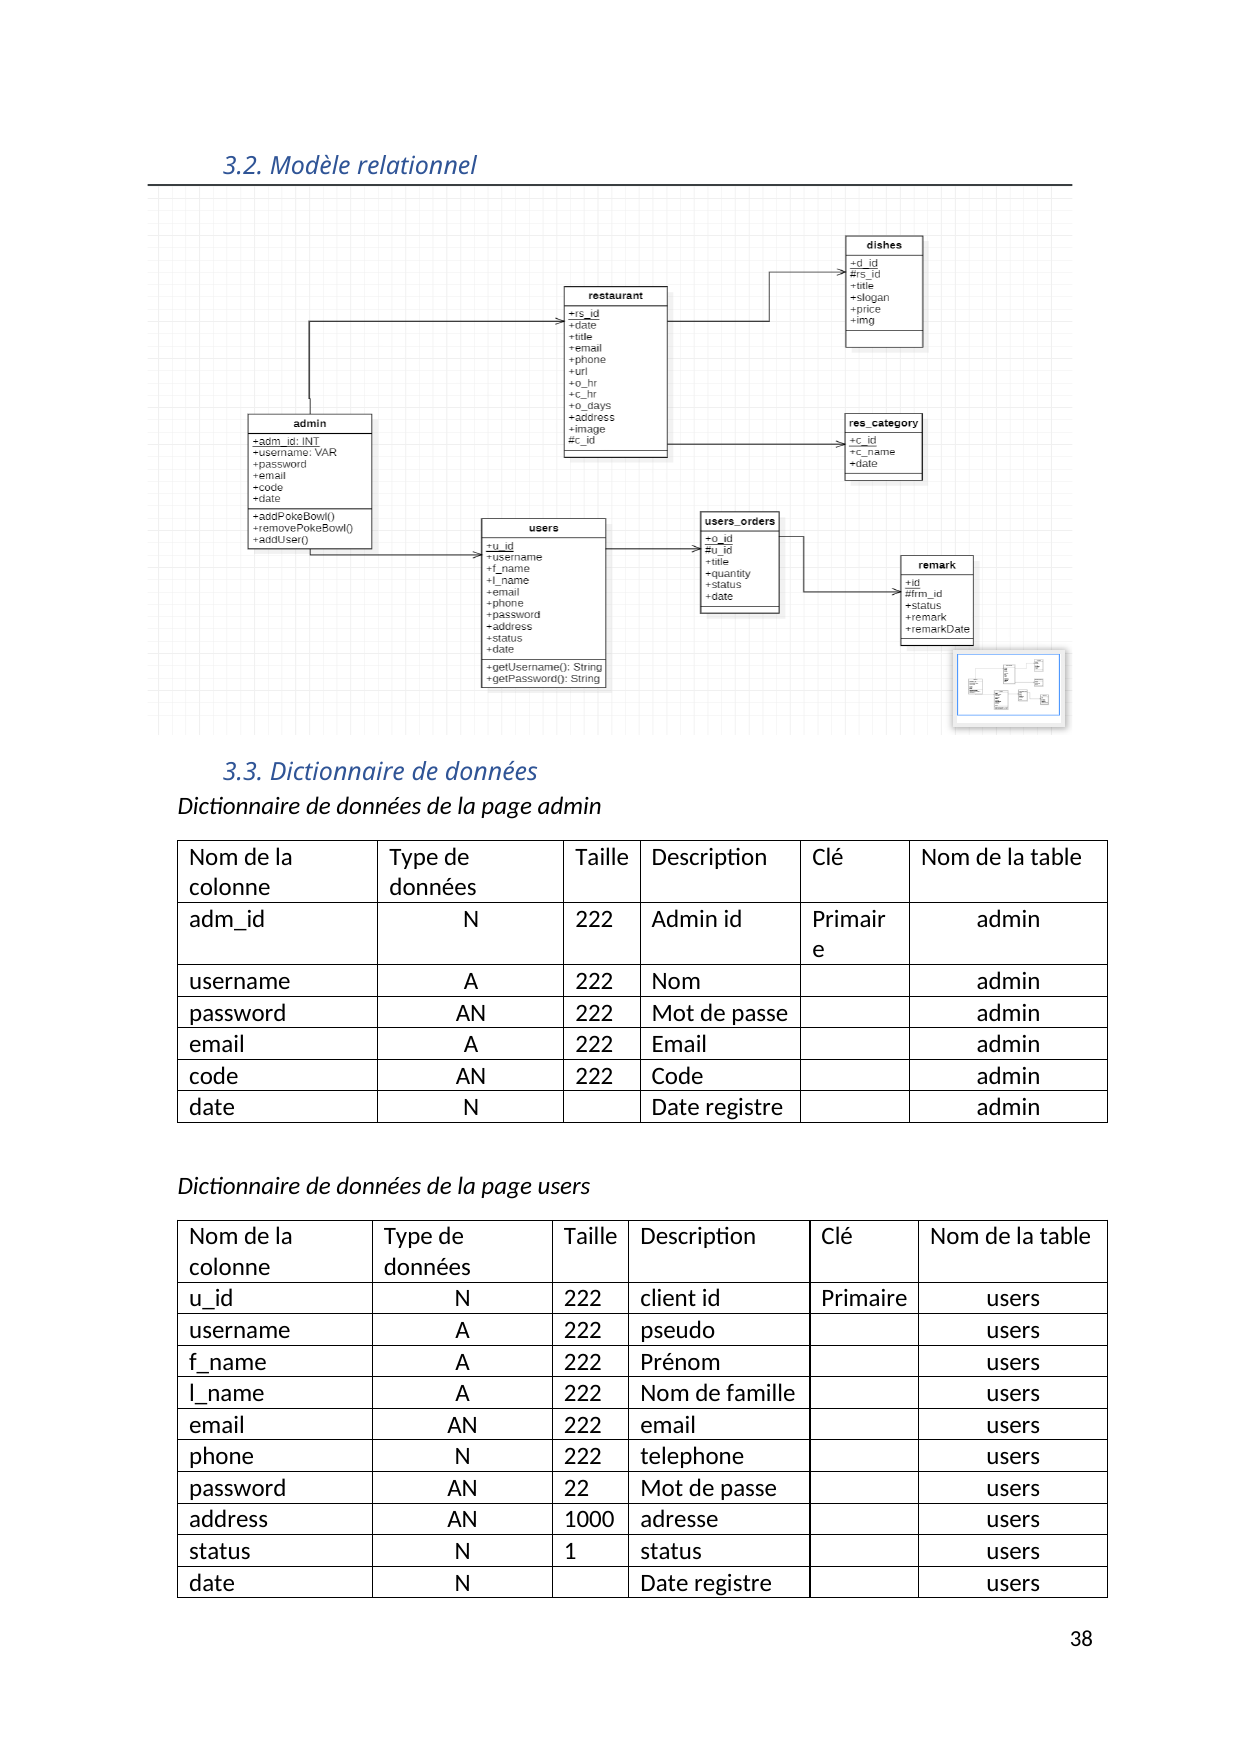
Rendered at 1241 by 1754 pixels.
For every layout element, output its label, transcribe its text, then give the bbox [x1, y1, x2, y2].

table_cell 1 [553, 1535, 628, 1566]
table_cell Date registre [641, 1091, 800, 1122]
table_cell users [919, 1314, 1107, 1345]
table_cell 222 [553, 1314, 628, 1345]
table_cell 222 [564, 903, 640, 964]
table_cell username [178, 1314, 372, 1345]
table_cell phone [178, 1440, 372, 1471]
table_cell code [178, 1060, 377, 1090]
table_cell email [629, 1409, 809, 1439]
table_cell Admin id [641, 903, 800, 964]
table_cell [801, 1060, 909, 1090]
table_cell [811, 1567, 918, 1597]
table_cell A [373, 1346, 552, 1376]
table_cell 222 [553, 1377, 628, 1408]
table_cell AN [373, 1504, 552, 1534]
table_header Description [641, 841, 800, 902]
table_cell AN [378, 1060, 563, 1090]
table_cell [801, 1091, 909, 1122]
table_cell N [373, 1567, 552, 1597]
table_cell adm_id [178, 903, 377, 964]
table_cell password [178, 1472, 372, 1502]
table_cell [553, 1567, 628, 1597]
table_header Description [629, 1221, 809, 1282]
table_cell [564, 1091, 640, 1122]
table_cell A [373, 1314, 552, 1345]
table_cell Nom [641, 965, 800, 996]
table_cell users [919, 1535, 1107, 1566]
table_cell l_name [178, 1377, 372, 1408]
table_cell Primaire [801, 903, 909, 964]
table_cell 22 [553, 1472, 628, 1502]
table_cell password [178, 997, 377, 1027]
text Dictionnaire de données de la page admin [177, 790, 1093, 821]
table_cell [811, 1535, 918, 1566]
table_cell adresse [629, 1504, 809, 1534]
table_cell 222 [564, 965, 640, 996]
table_cell N [378, 903, 563, 964]
table_cell [801, 1028, 909, 1059]
table_cell status [178, 1535, 372, 1566]
table_header Nom de la colonne [178, 1221, 372, 1282]
table_header Type de données [373, 1221, 552, 1282]
table_cell [811, 1377, 918, 1408]
table_cell A [378, 965, 563, 996]
table_cell 222 [553, 1409, 628, 1439]
table_cell Prénom [629, 1346, 809, 1376]
table_cell email [178, 1028, 377, 1059]
table_cell users [919, 1504, 1107, 1534]
table_cell [801, 997, 909, 1027]
table_cell username [178, 965, 377, 996]
table_cell email [178, 1409, 372, 1439]
table_cell admin [910, 1028, 1107, 1059]
table_cell date [178, 1091, 377, 1122]
table_cell AN [373, 1409, 552, 1439]
table_cell admin [910, 997, 1107, 1027]
table_cell admin [910, 965, 1107, 996]
table_cell AN [373, 1472, 552, 1502]
table_cell [811, 1472, 918, 1502]
table_header Taille [564, 841, 640, 902]
table_cell N [373, 1535, 552, 1566]
table_cell pseudo [629, 1314, 809, 1345]
table_cell users [919, 1440, 1107, 1471]
table_header Nom de la table [919, 1221, 1107, 1282]
table_cell Nom de famille [629, 1377, 809, 1408]
table_cell address [178, 1504, 372, 1534]
table_cell Email [641, 1028, 800, 1059]
table_header Nom de la colonne [178, 841, 377, 902]
table_cell [811, 1504, 918, 1534]
text Dictionnaire de données de la page users [177, 1170, 1093, 1200]
table_cell Primaire [811, 1283, 918, 1313]
table_cell admin [910, 1091, 1107, 1122]
table_cell A [378, 1028, 563, 1059]
table_cell 222 [553, 1283, 628, 1313]
table_cell 222 [553, 1346, 628, 1376]
table_cell Mot de passe [641, 997, 800, 1027]
table_cell users [919, 1283, 1107, 1313]
table_cell Code [641, 1060, 800, 1090]
table_cell u_id [178, 1283, 372, 1313]
table_cell 222 [553, 1440, 628, 1471]
table_cell N [373, 1283, 552, 1313]
table_cell Date registre [629, 1567, 809, 1597]
subtitle 3.2. Modèle relationnel [223, 148, 1093, 182]
table_cell telephone [629, 1440, 809, 1471]
table_cell users [919, 1346, 1107, 1376]
table_header Clé [801, 841, 909, 902]
table_cell f_name [178, 1346, 372, 1376]
table_cell 222 [564, 1060, 640, 1090]
table_header Taille [553, 1221, 628, 1282]
table_cell N [373, 1440, 552, 1471]
table_cell N [378, 1091, 563, 1122]
picture [147, 184, 1073, 735]
table_cell admin [910, 903, 1107, 964]
table_cell 222 [564, 997, 640, 1027]
table_cell [811, 1440, 918, 1471]
table_cell status [629, 1535, 809, 1566]
table_cell users [919, 1409, 1107, 1439]
table_cell AN [378, 997, 563, 1027]
table_cell 1000 [553, 1504, 628, 1534]
table_cell date [178, 1567, 372, 1597]
table_cell A [373, 1377, 552, 1408]
table_cell users [919, 1567, 1107, 1597]
table_cell [811, 1409, 918, 1439]
table_header Nom de la table [910, 841, 1107, 902]
table_cell [801, 965, 909, 996]
subtitle 3.3. Dictionnaire de données [148, 754, 1093, 788]
table_cell admin [910, 1060, 1107, 1090]
table_cell client id [629, 1283, 809, 1313]
table_cell users [919, 1377, 1107, 1408]
table_header Clé [811, 1221, 918, 1282]
table_cell [811, 1314, 918, 1345]
table_header Type de données [378, 841, 563, 902]
table_cell [811, 1346, 918, 1376]
table_cell 222 [564, 1028, 640, 1059]
table_cell users [919, 1472, 1107, 1502]
table_cell Mot de passe [629, 1472, 809, 1502]
